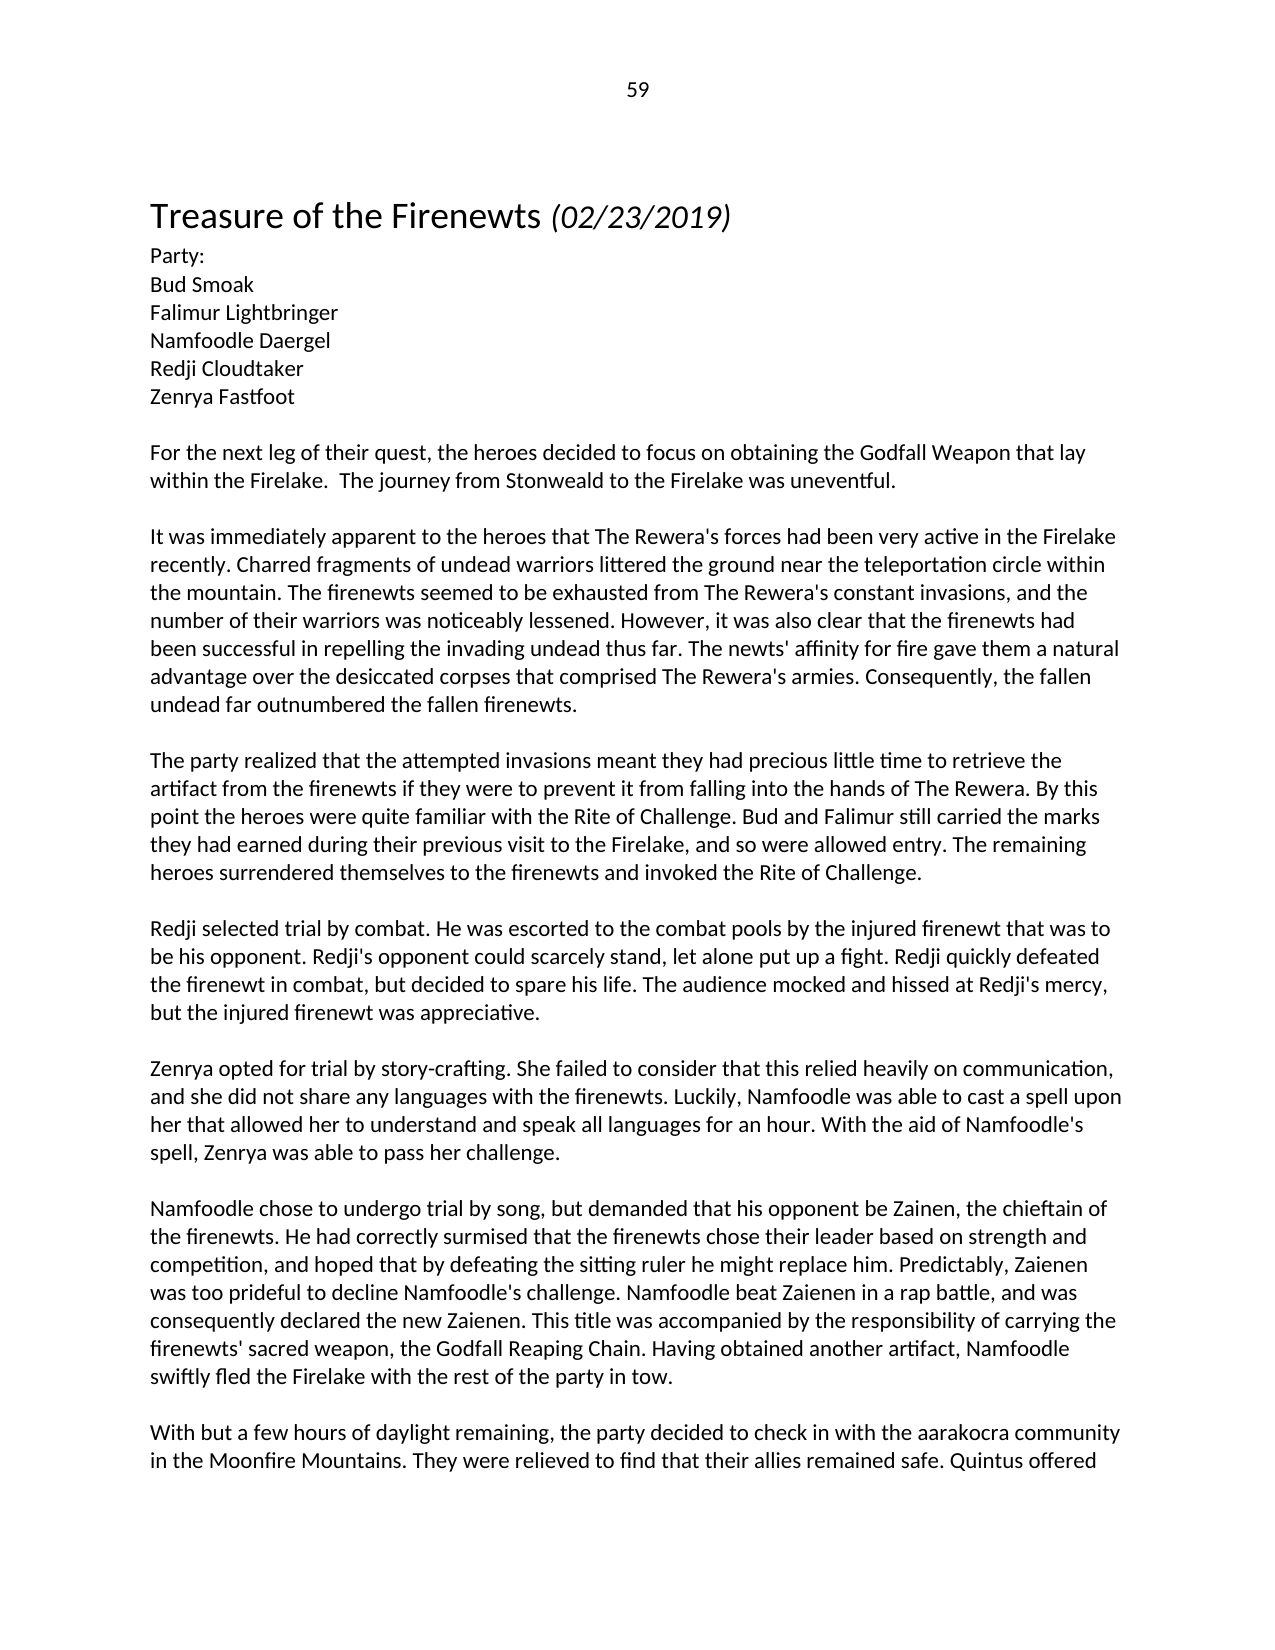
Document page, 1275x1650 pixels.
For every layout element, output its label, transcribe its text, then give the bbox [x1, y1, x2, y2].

text Falimur Lightbringer [150, 298, 1125, 326]
text Namfoodle chose to undergo trial by song, but demanded that his opponent be Zainen, the chieftain of the firenewts. He had correctly surmised that the firenewts chose their leader based on strength and competition, and hoped that by defeating the sitting ruler he might replace him. Predictably, Zaienen was too prideful to decline Namfoodle's challenge. Namfoodle beat Zaienen in a rap battle, and was consequently declared the new Zaienen. This title was accompanied by the responsibility of carrying the firenewts' sacred weapon, the Godfall Reaping Chain. Having obtained another artifact, Namfoodle swiftly fled the Firelake with the rest of the party in tow. [150, 1194, 1125, 1391]
text Redji selected trial by combat. He was escorted to the combat pools by the injured firenewt that was to be his opponent. Redji's opponent could scarcely stand, let alone put up a fight. Redji quickly defeated the firenewt in combat, but decided to spare his life. The audience mocked and hissed at Redji's mercy, but the injured firenewt was appreciative. [150, 914, 1125, 1026]
text Zenrya Fastfoot [150, 382, 1125, 410]
text Bud Smoak [150, 270, 1125, 298]
text For the next leg of their quest, the heroes decided to focus on obtaining the Godfall Weapon that lay within the Firelake. The journey from Stonweald to the Firelake was uneventful. [150, 438, 1125, 494]
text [150, 1418, 1125, 1474]
text Namfoodle Daergel [150, 326, 1125, 354]
text Party: [150, 242, 1125, 270]
text Zenrya opted for trial by story-crafting. She failed to consider that this relied heavily on communication, and she did not share any languages with the firenewts. Luckily, Namfoodle was able to cast a spell upon her that allowed her to understand and speak all languages for an hour. With the aid of Namfoodle's spell, Zenrya was able to pass her challenge. [150, 1054, 1125, 1166]
subtitle Treasure of the Firenewts (02/23/2019) [150, 192, 1125, 237]
text The party realized that the attempted invasions meant they had precious little time to retrieve the artifact from the firenewts if they were to prevent it from falling into the hands of The Rewera. By this point the heroes were quite familiar with the Rite of Challenge. Bud and Falimur still carried the marks they had earned during their previous visit to the Firelake, and so were allowed entry. The remaining heroes surrendered themselves to the firenewts and invoked the Rite of Challenge. [150, 746, 1125, 886]
text It was immediately apparent to the heroes that The Rewera's forces had been very active in the Firelake recently. Charred fragments of undead warriors littered the ground near the teleportation circle within the mountain. The firenewts seemed to be exhausted from The Rewera's constant invasions, and the number of their warriors was noticeably lessened. However, it was also clear that the firenewts had been successful in repelling the invading undead thus far. The newts' affinity for fire gave them a natural advantage over the desiccated corpses that comprised The Rewera's armies. Consequently, the fallen undead far outnumbered the fallen firenewts. [150, 522, 1125, 718]
text Redji Cloudtaker [150, 354, 1125, 382]
